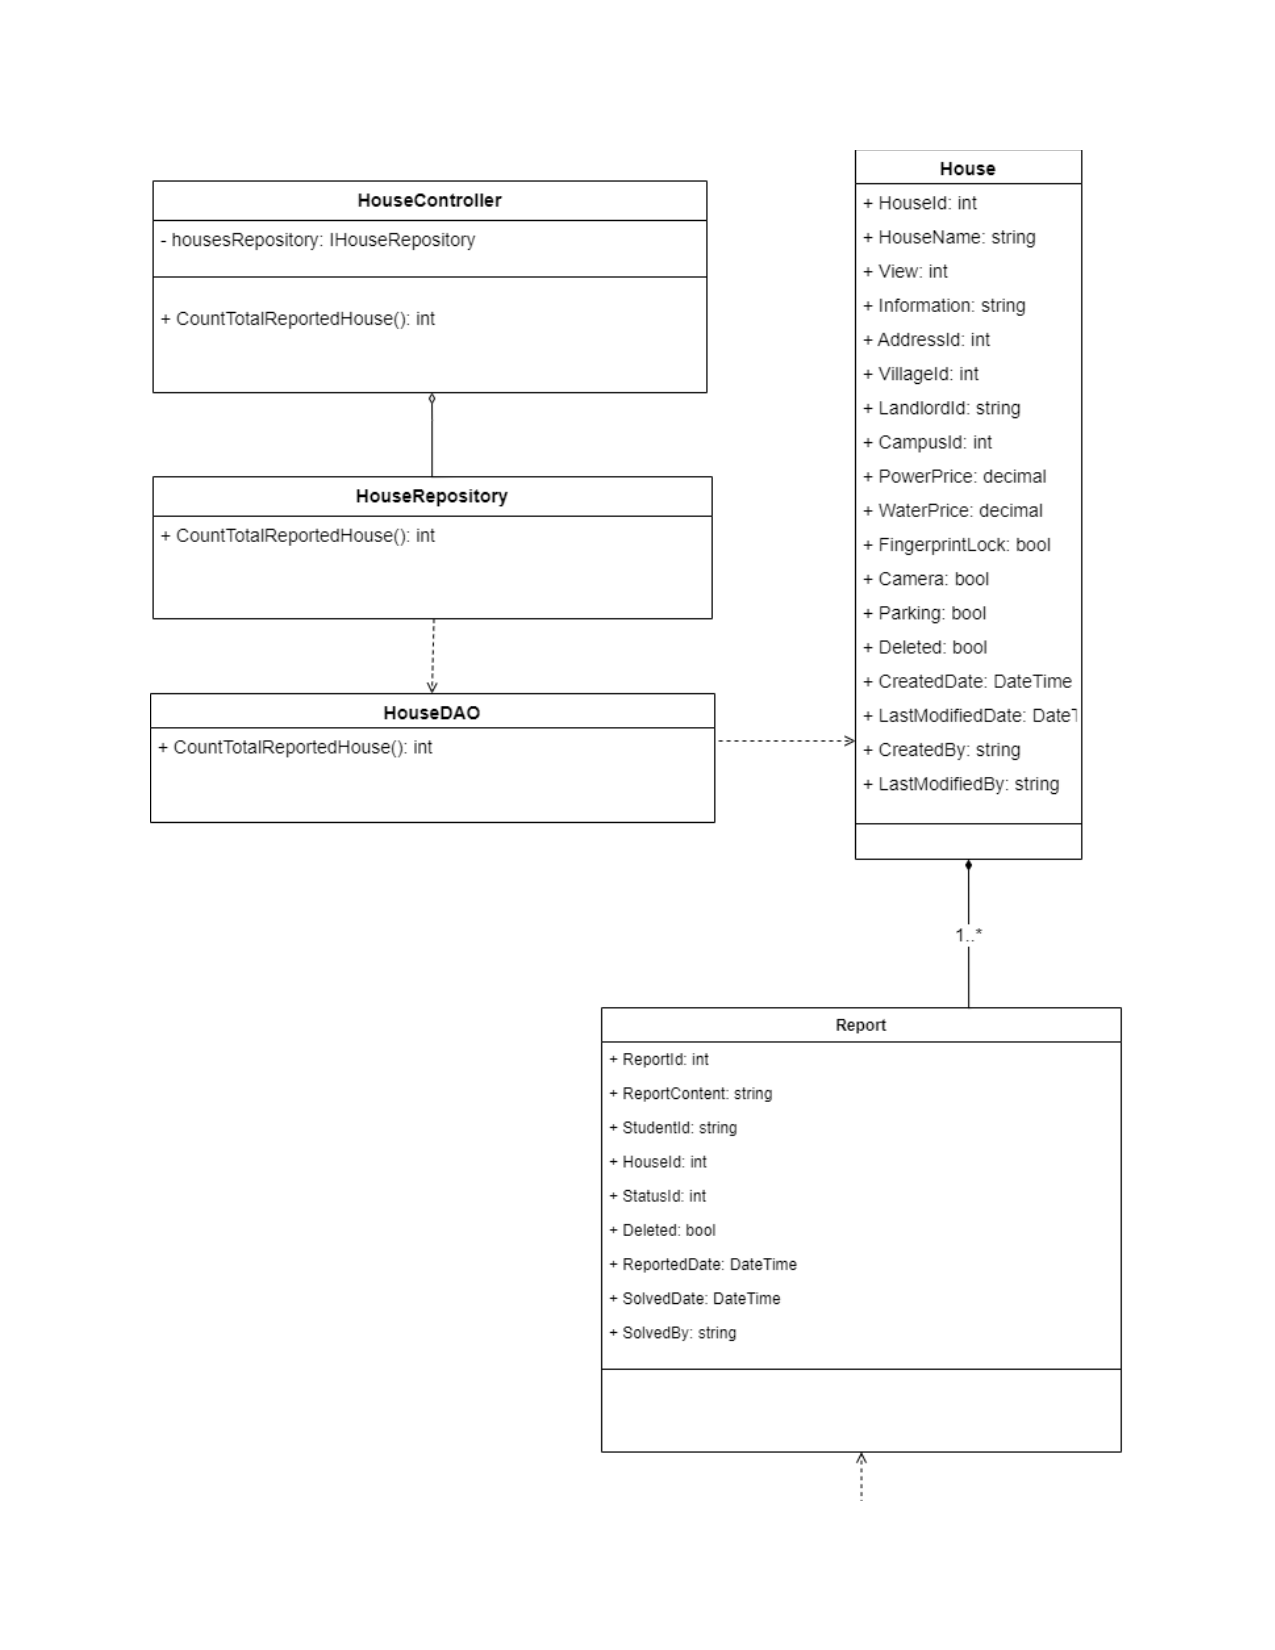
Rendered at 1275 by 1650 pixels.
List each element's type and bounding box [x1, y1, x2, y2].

picture [150, 150, 1125, 1501]
